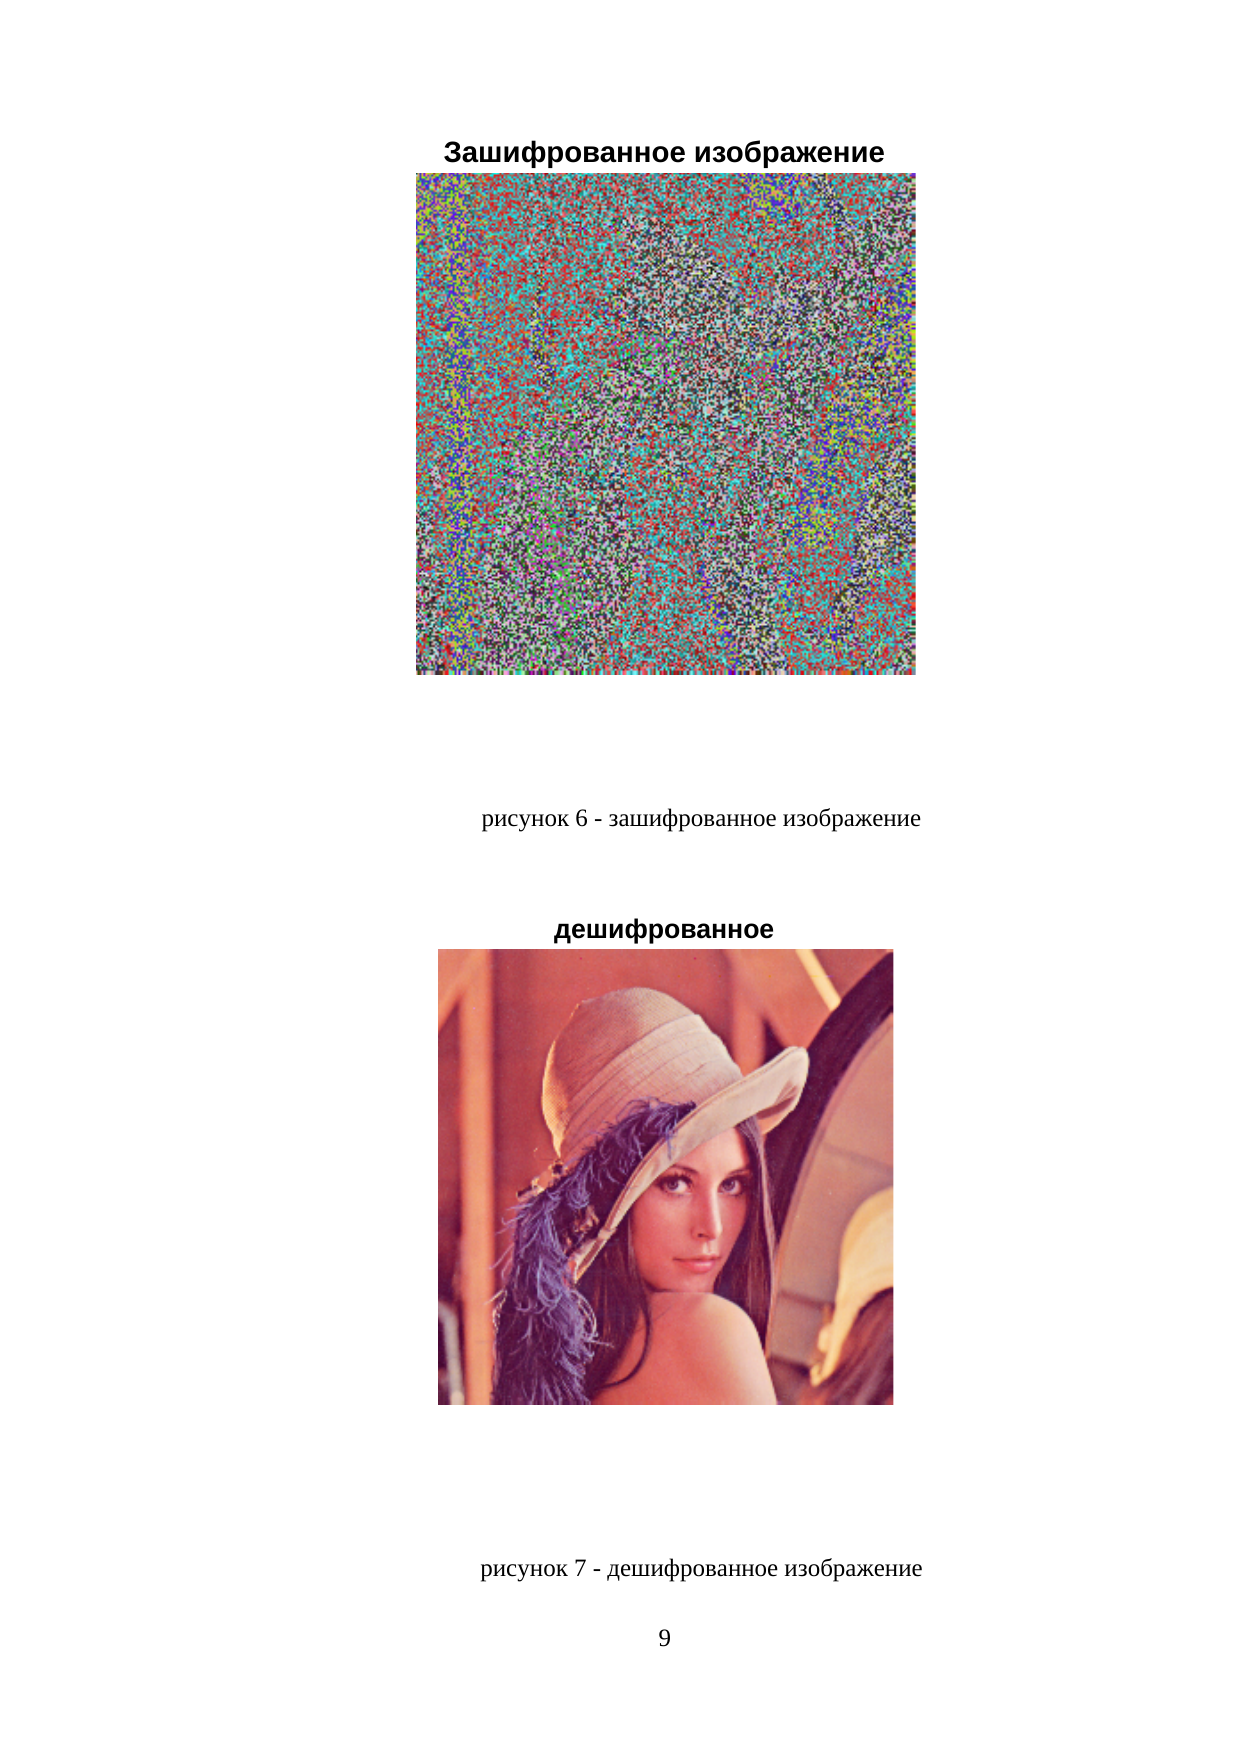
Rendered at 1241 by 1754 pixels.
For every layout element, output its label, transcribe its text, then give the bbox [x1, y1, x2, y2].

list рисунок 6 - зашифрованное изображение [177, 803, 1152, 832]
list рисунок 7 - дешифрованное изображение [177, 1553, 1152, 1581]
